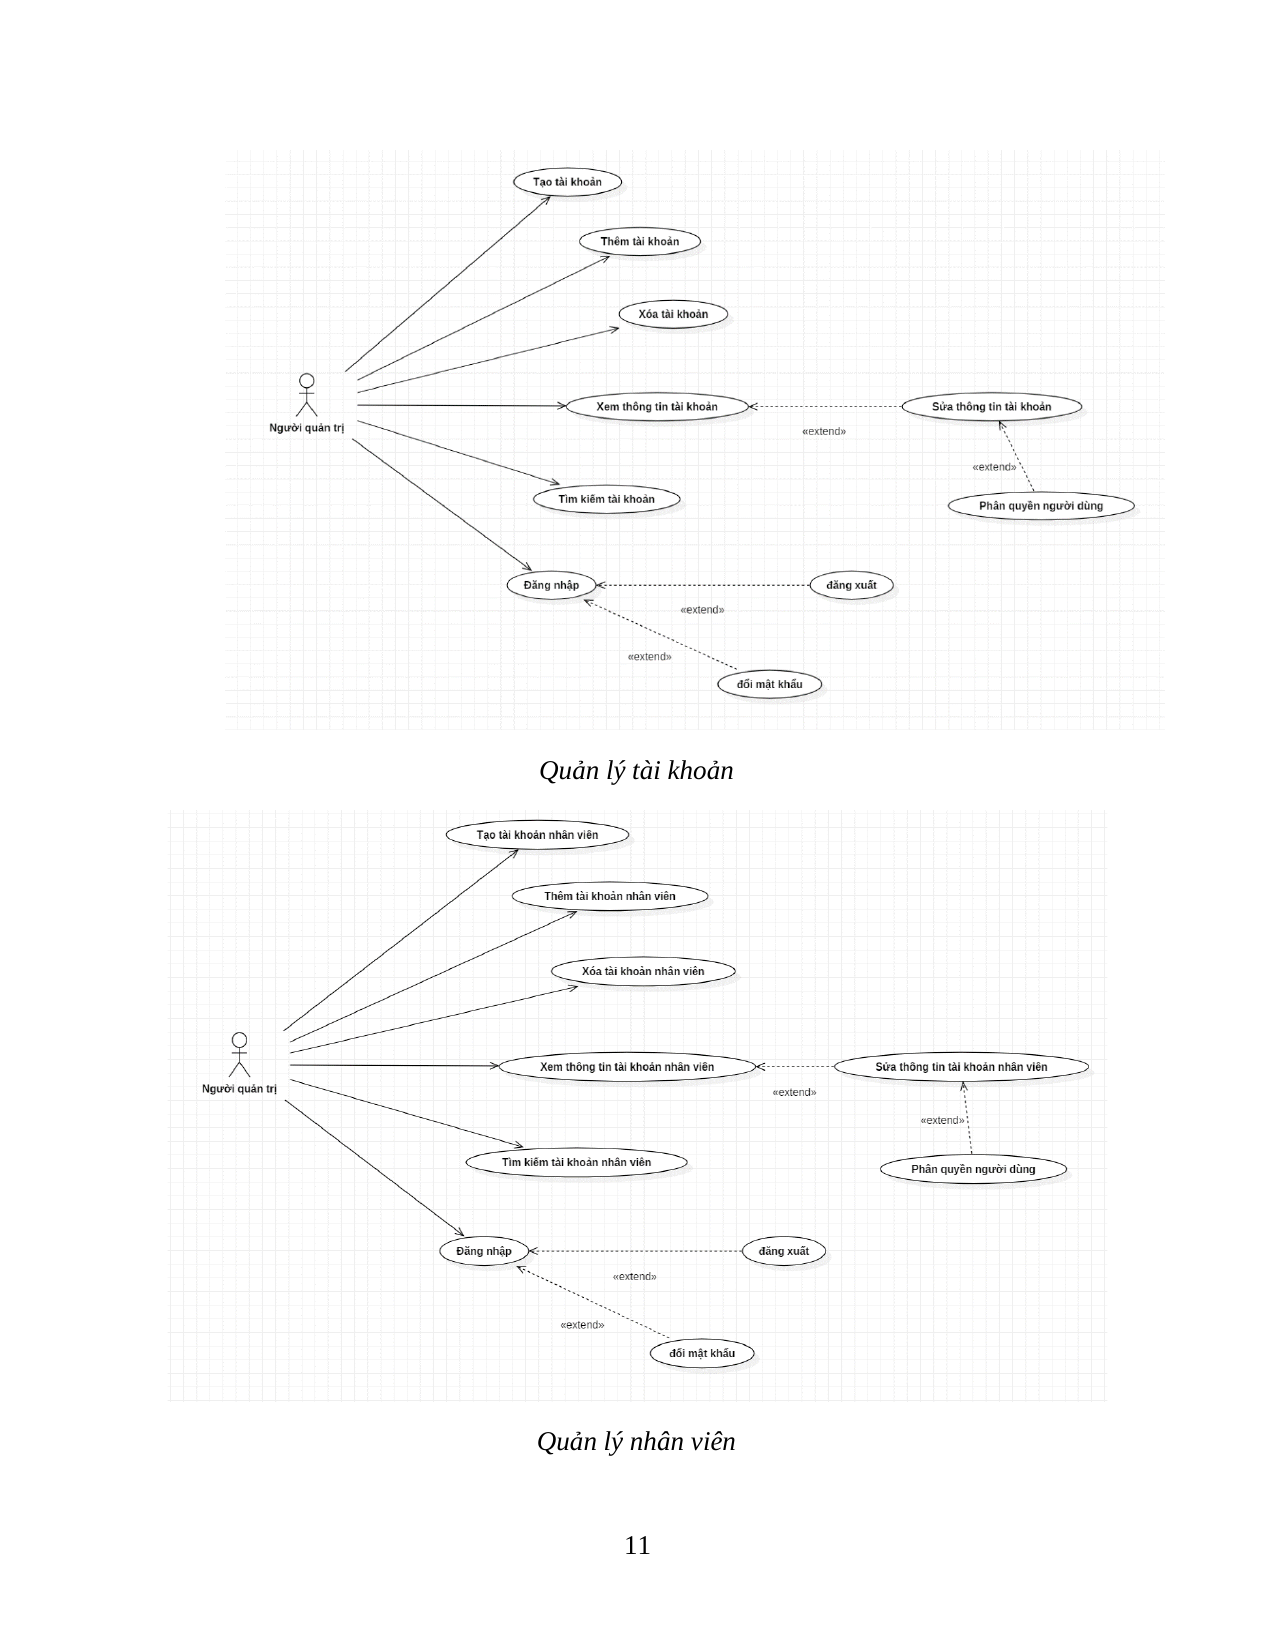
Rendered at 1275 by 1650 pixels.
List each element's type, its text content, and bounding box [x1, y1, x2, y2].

text Quản lý tài khoản [150, 754, 1125, 786]
picture [225, 150, 1165, 730]
text Quản lý nhân viên [150, 1426, 1125, 1457]
picture [167, 810, 1108, 1402]
